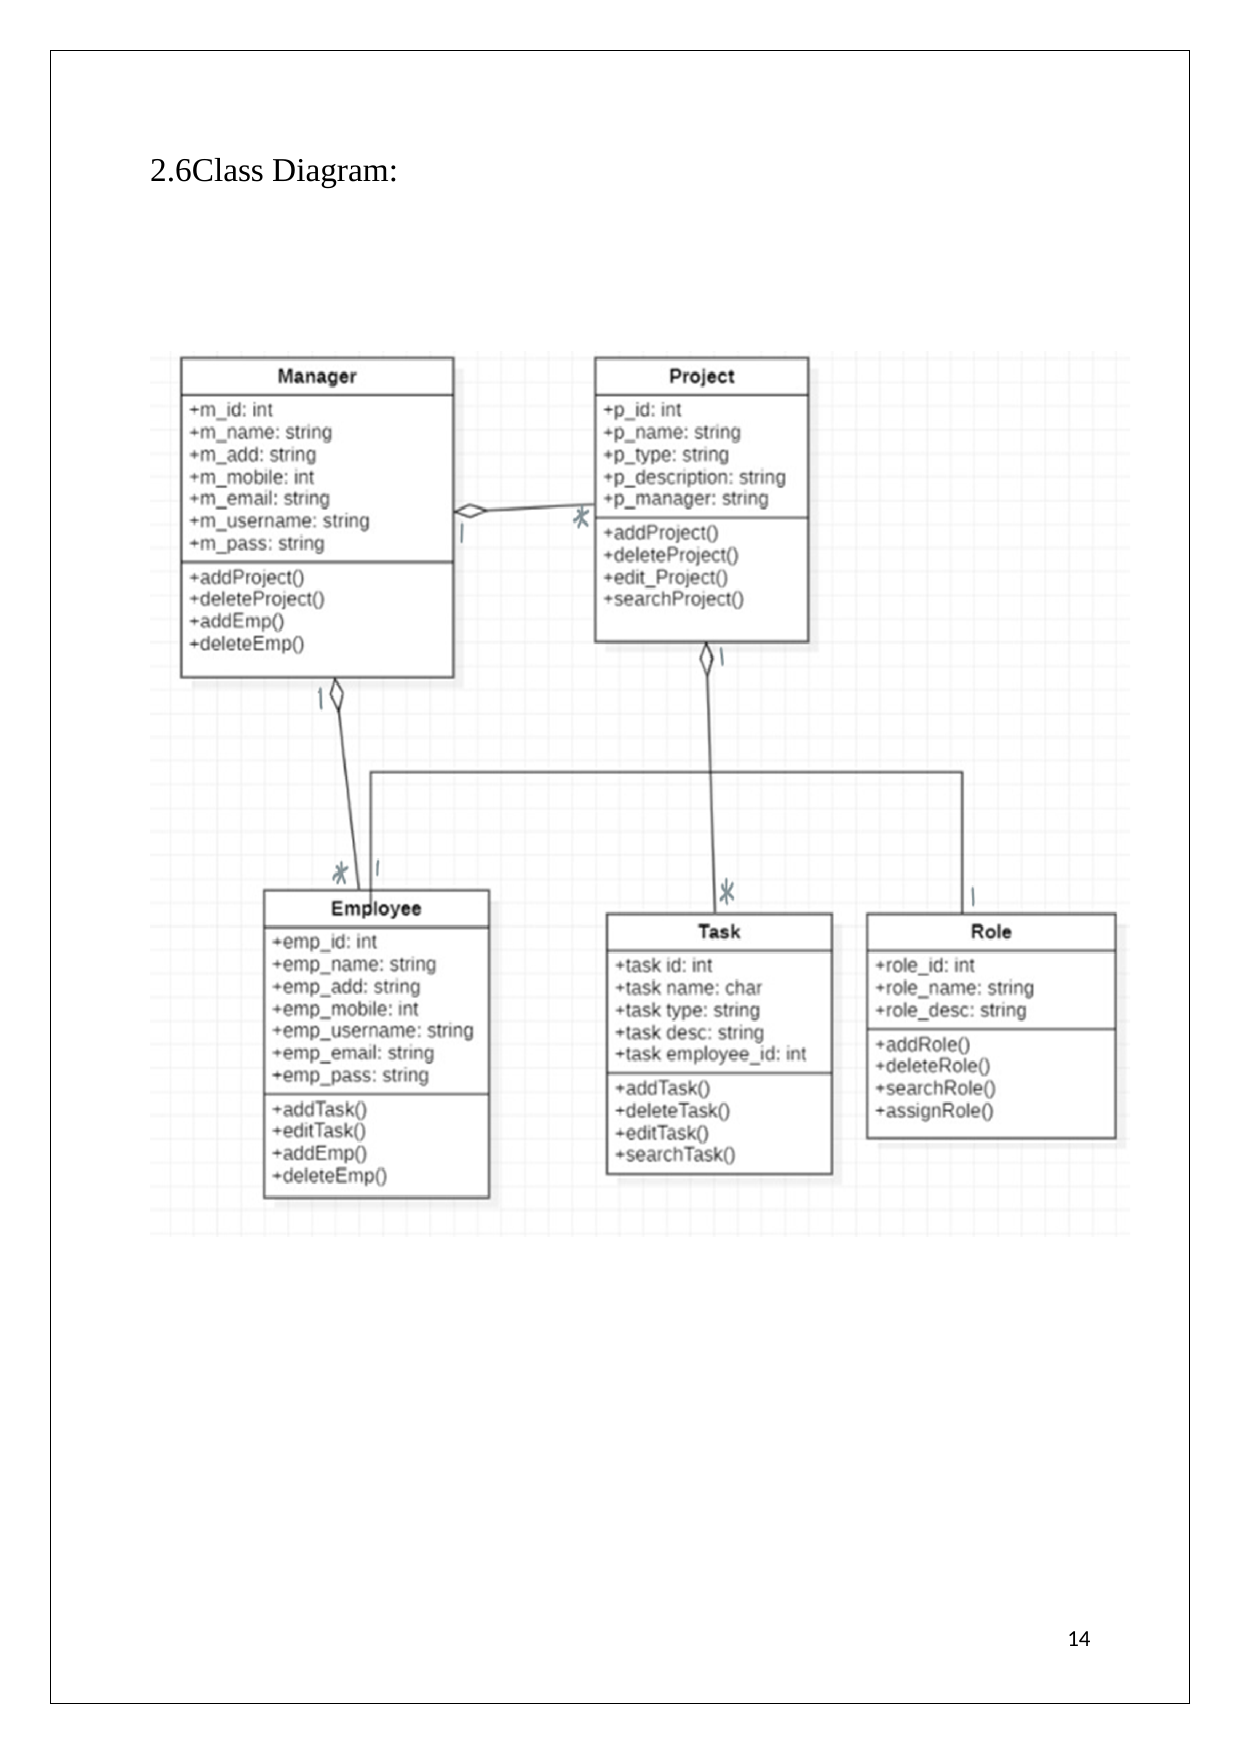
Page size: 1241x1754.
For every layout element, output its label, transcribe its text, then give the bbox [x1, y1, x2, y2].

picture [150, 351, 1130, 1237]
text 2.6Class Diagram: [150, 150, 1090, 188]
